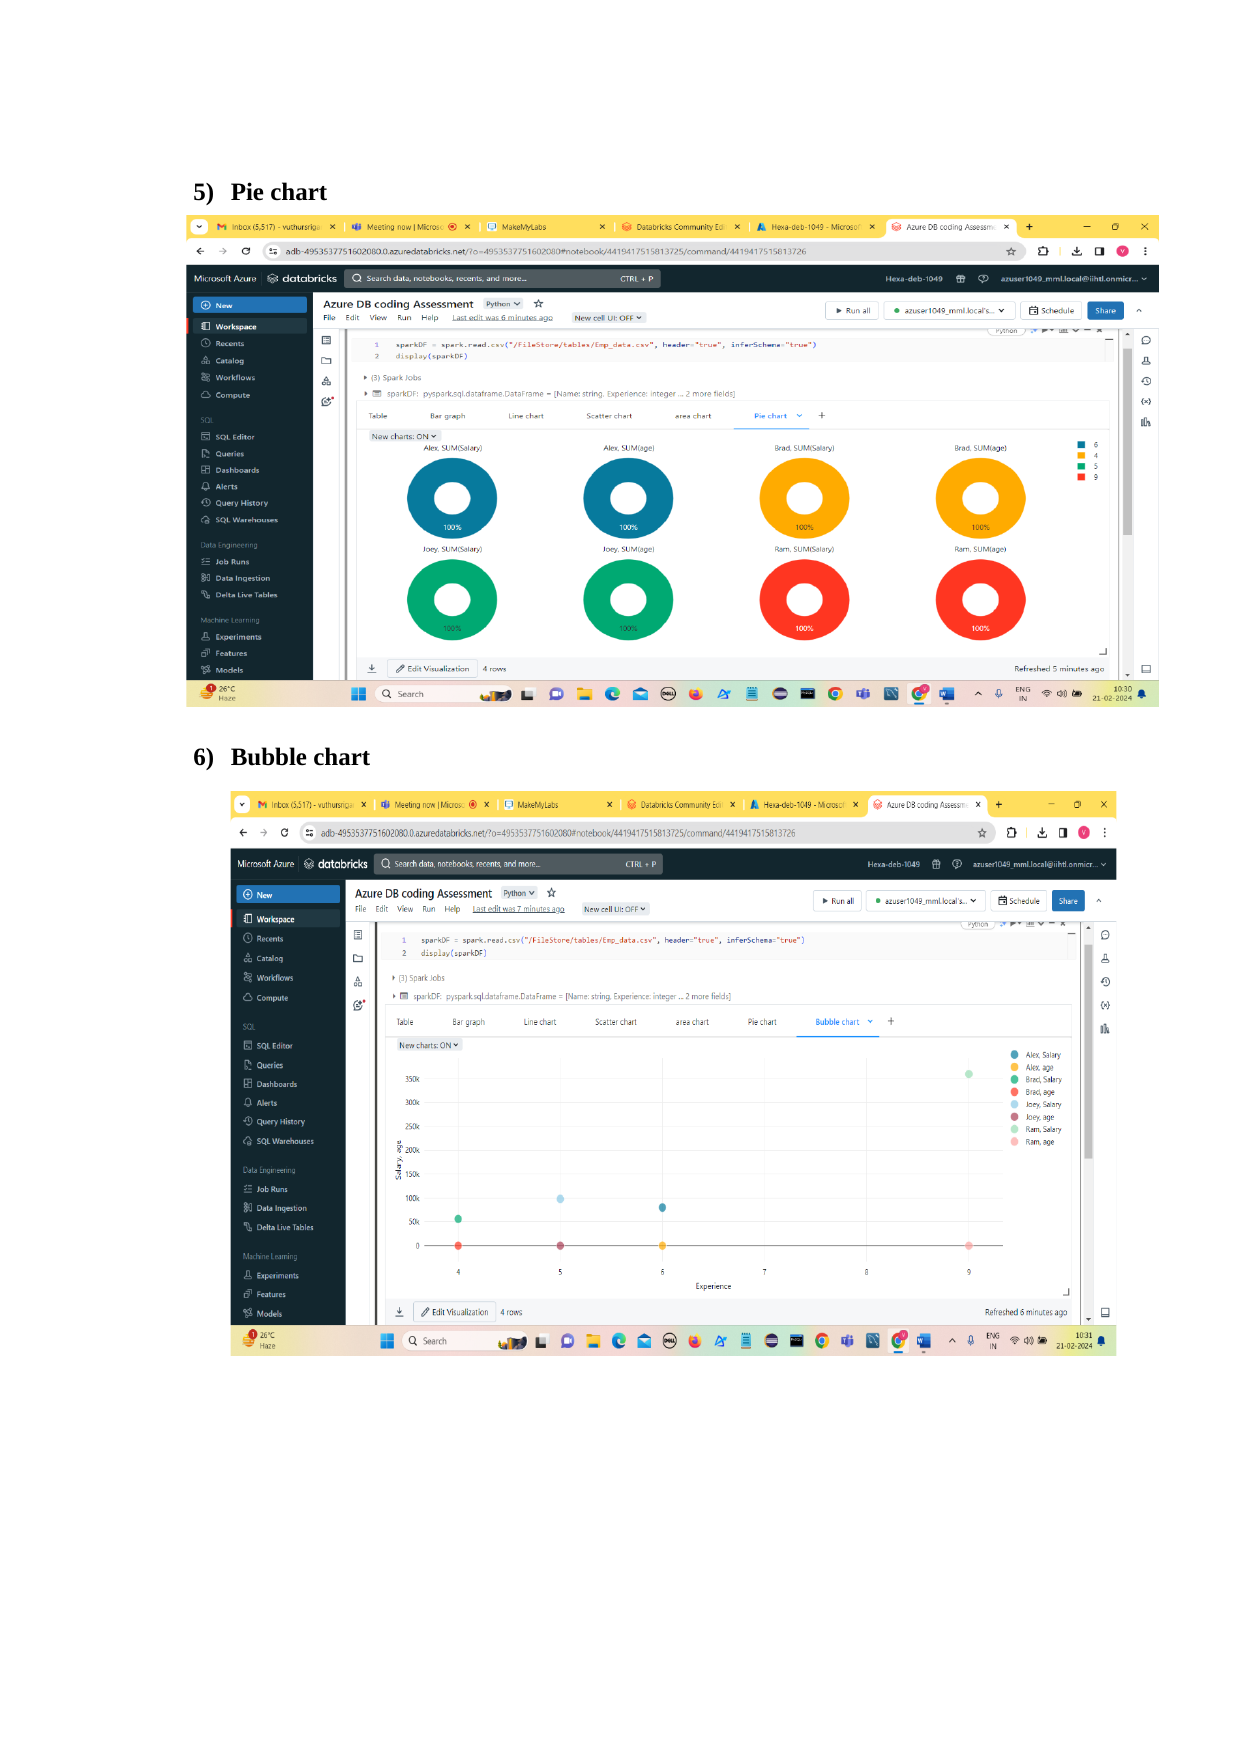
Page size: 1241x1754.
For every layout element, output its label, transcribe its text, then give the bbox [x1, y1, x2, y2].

picture [230, 791, 1117, 1356]
picture [186, 215, 1159, 707]
list Bubble chart [193, 742, 1122, 771]
list Pie chart [193, 177, 1122, 206]
